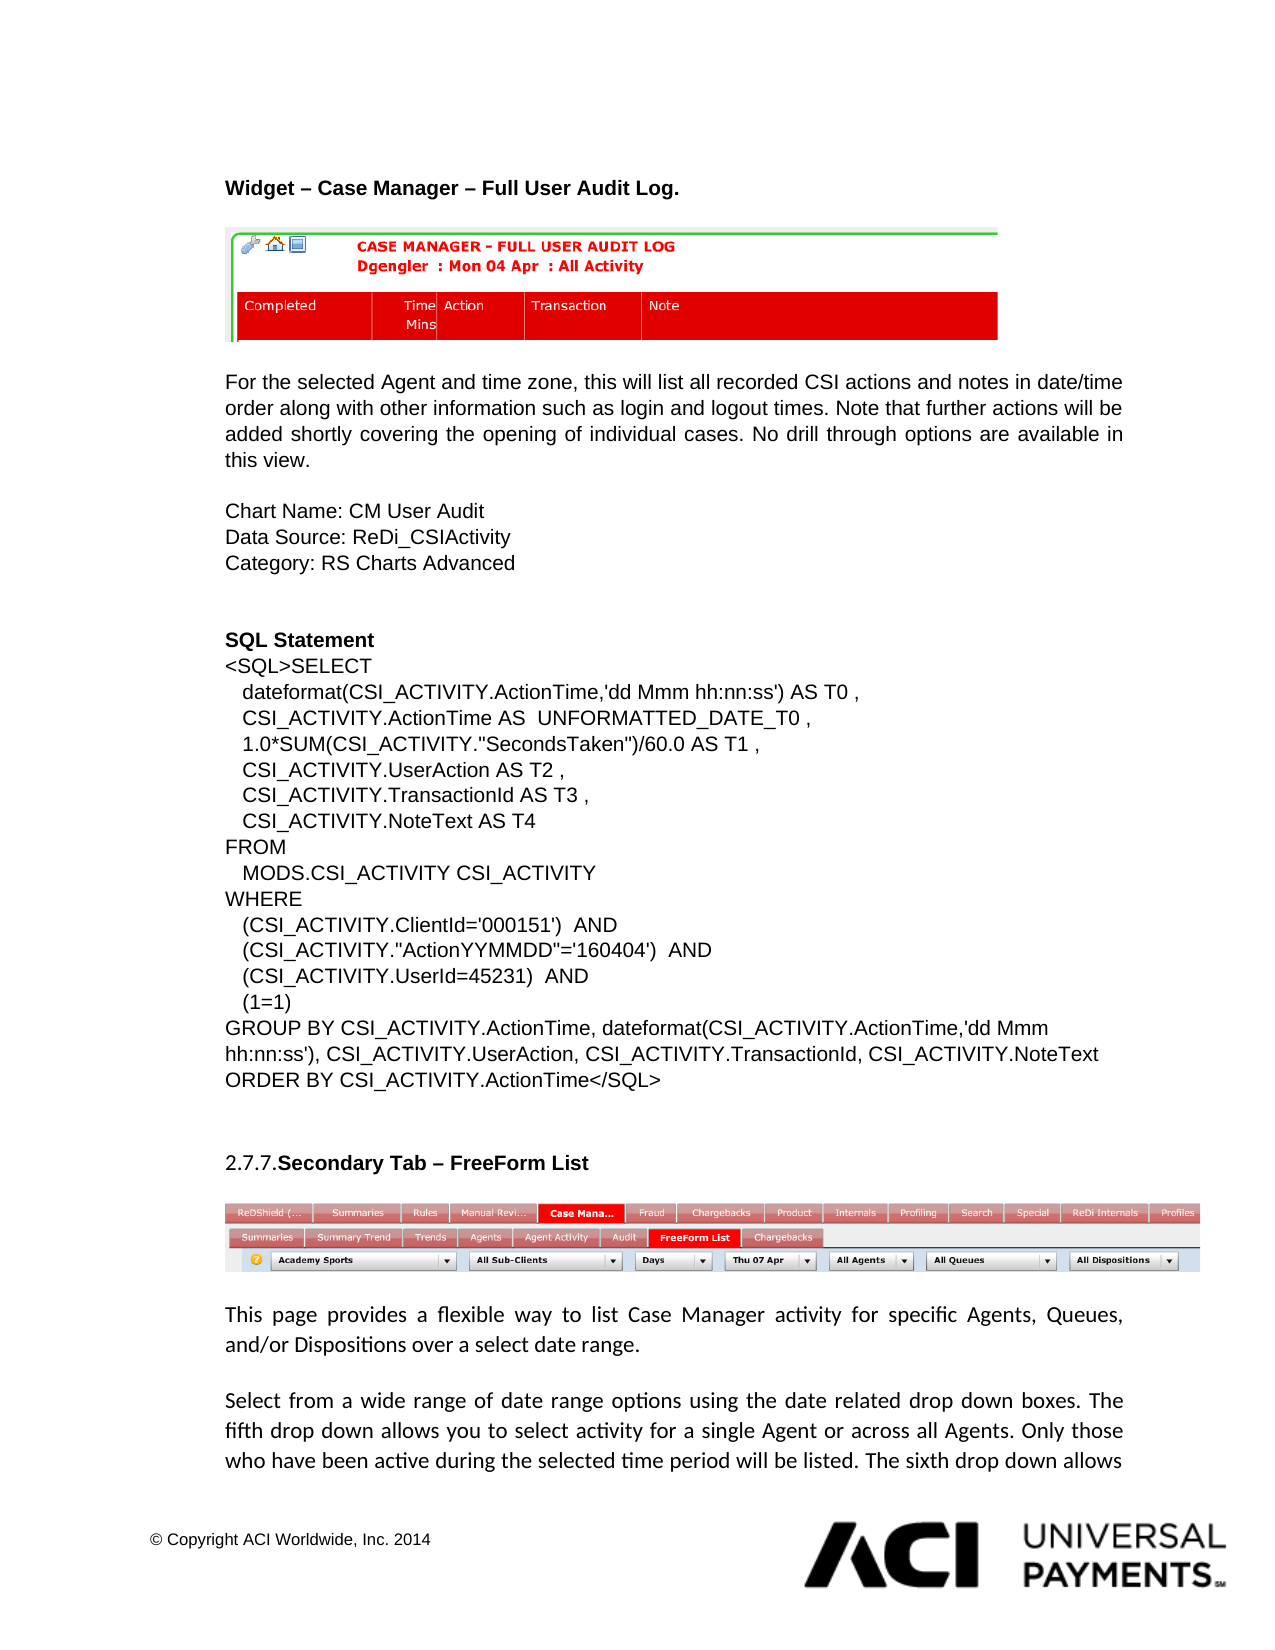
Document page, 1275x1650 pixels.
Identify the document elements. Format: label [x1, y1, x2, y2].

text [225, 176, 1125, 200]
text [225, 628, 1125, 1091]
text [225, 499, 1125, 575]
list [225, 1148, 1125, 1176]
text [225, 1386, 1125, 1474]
picture [802, 1519, 1229, 1590]
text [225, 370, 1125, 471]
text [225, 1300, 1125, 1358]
picture [225, 1202, 1200, 1272]
picture [225, 227, 998, 342]
